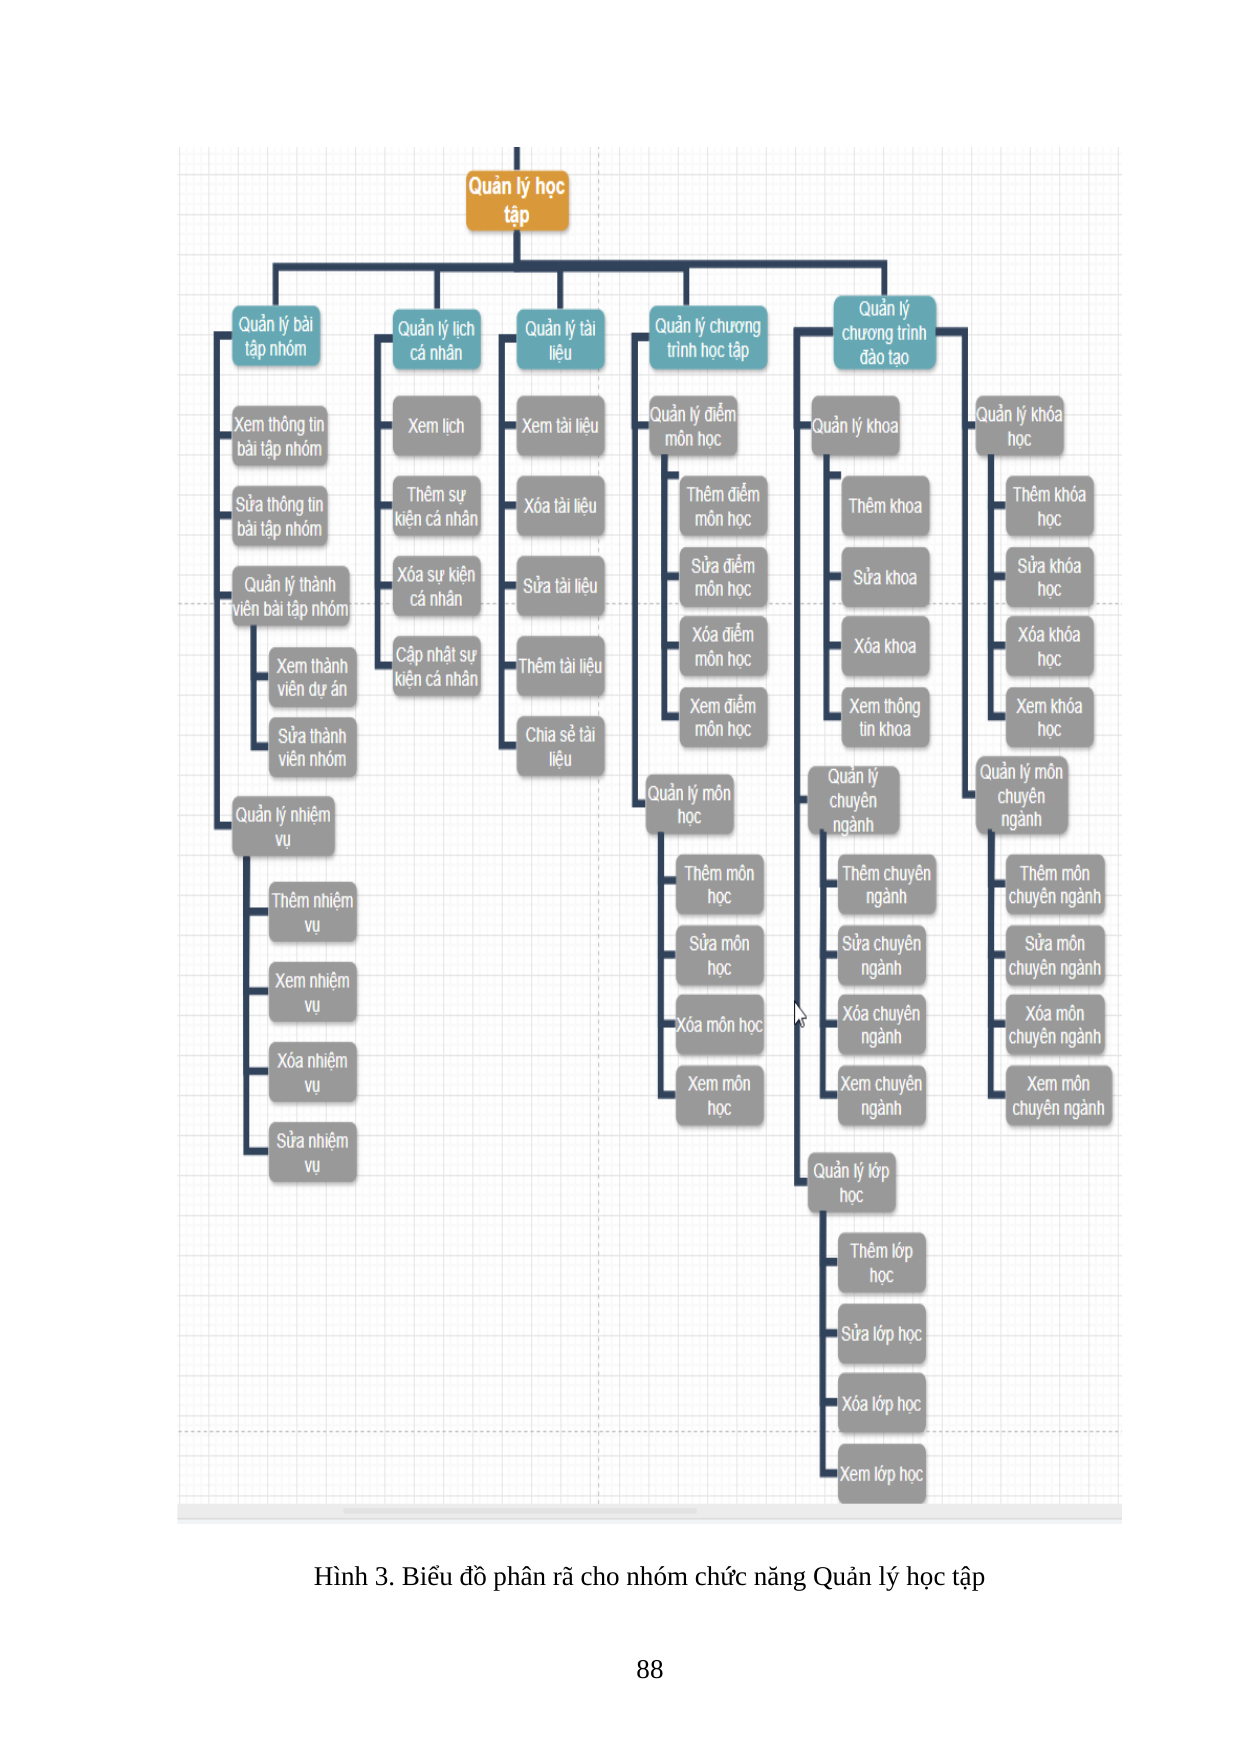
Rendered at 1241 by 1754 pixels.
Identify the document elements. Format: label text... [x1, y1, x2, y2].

text Hình 3. Biểu đồ phân rã cho nhóm chức năng Quản lý học tập [177, 1560, 1122, 1591]
picture [177, 147, 1122, 1524]
